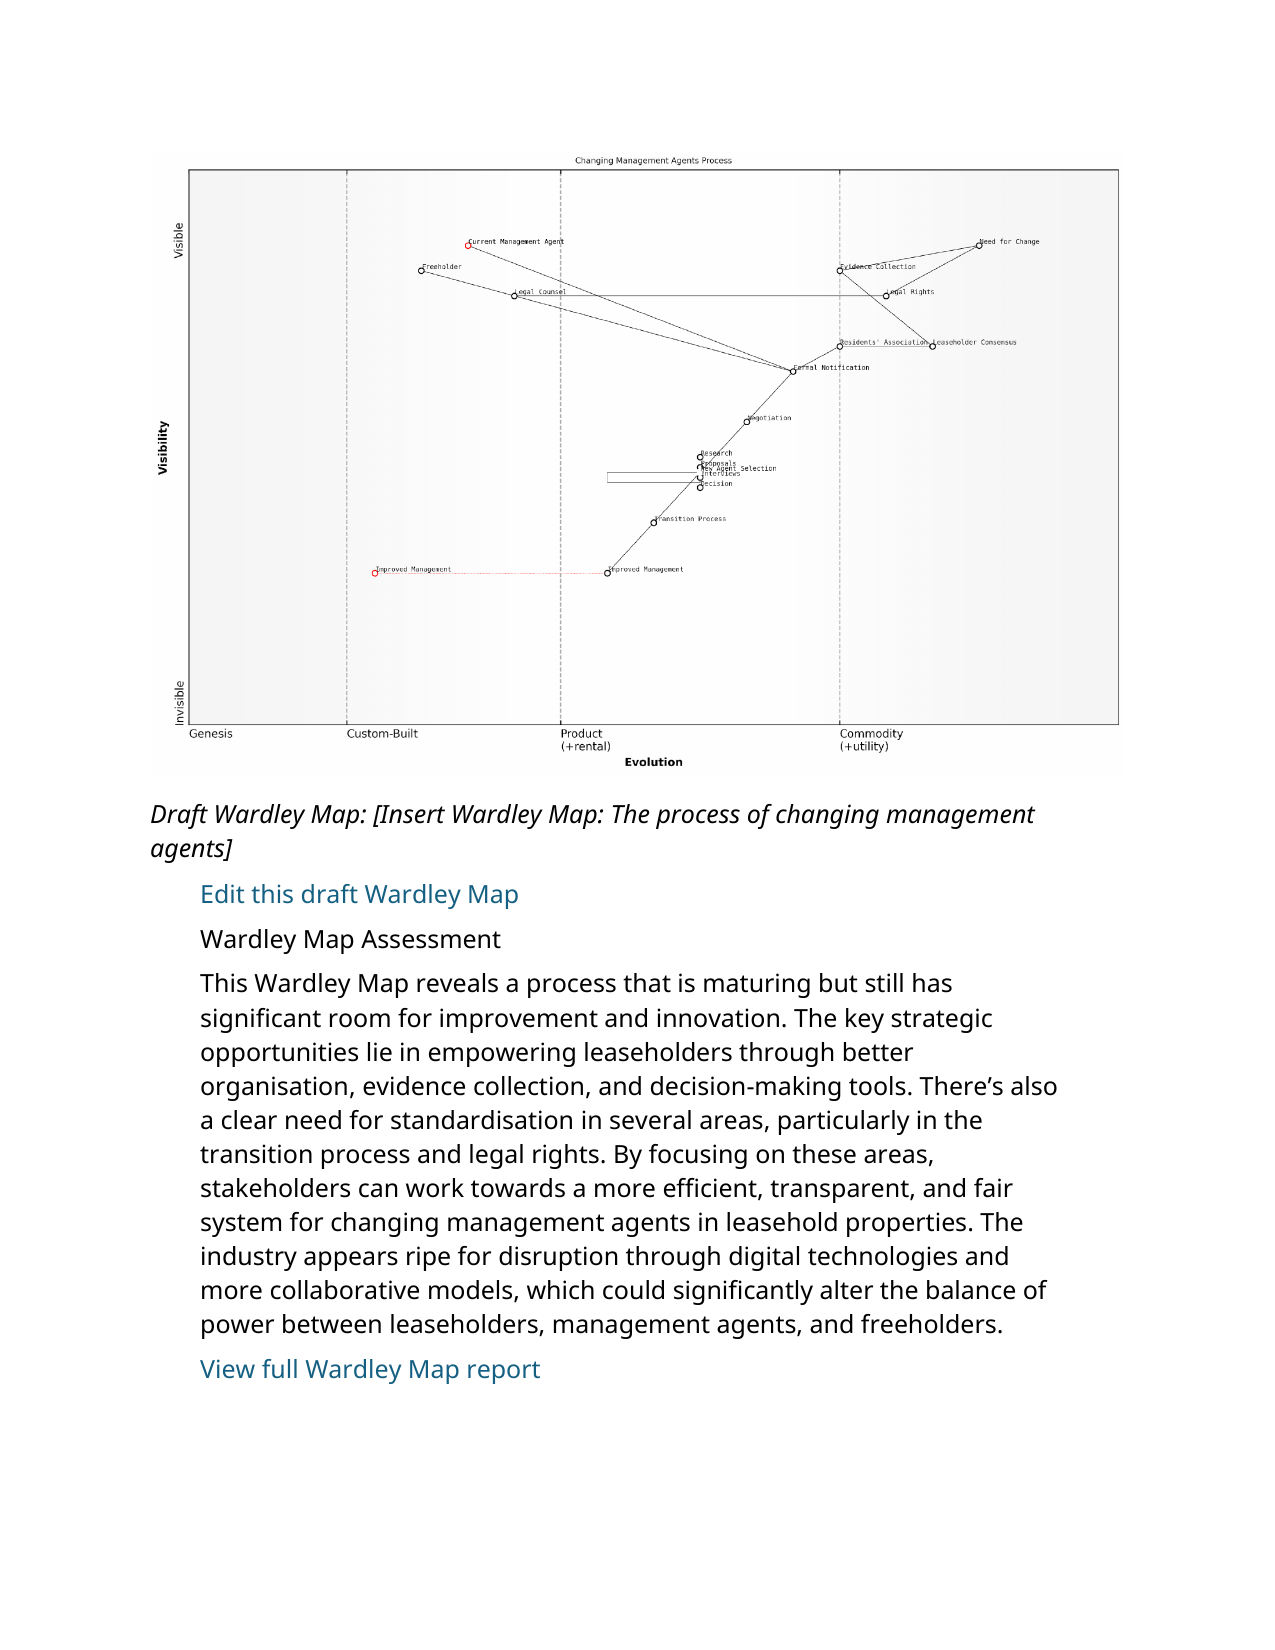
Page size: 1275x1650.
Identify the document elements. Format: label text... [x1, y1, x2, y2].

text This Wardley Map reveals a process that is maturing but still has significant room for improvement and innovation. The key strategic opportunities lie in empowering leaseholders through better organisation, evidence collection, and decision-making tools. There’s also a clear need for standardisation in several areas, particularly in the transition process and legal rights. By focusing on these areas, stakeholders can work towards a more efficient, transparent, and fair system for changing management agents in leasehold properties. The industry appears ripe for disruption through digital technologies and more collaborative models, which could significantly alter the balance of power between leaseholders, management agents, and freeholders. [200, 966, 1075, 1341]
text View full Wardley Map report [200, 1351, 1075, 1385]
text Edit this draft Wardley Map [200, 877, 1075, 911]
text Wardley Map Assessment [200, 922, 1075, 956]
picture [150, 150, 1125, 776]
text Draft Wardley Map: [Insert Wardley Map: The process of changing management agents] [150, 797, 1125, 865]
